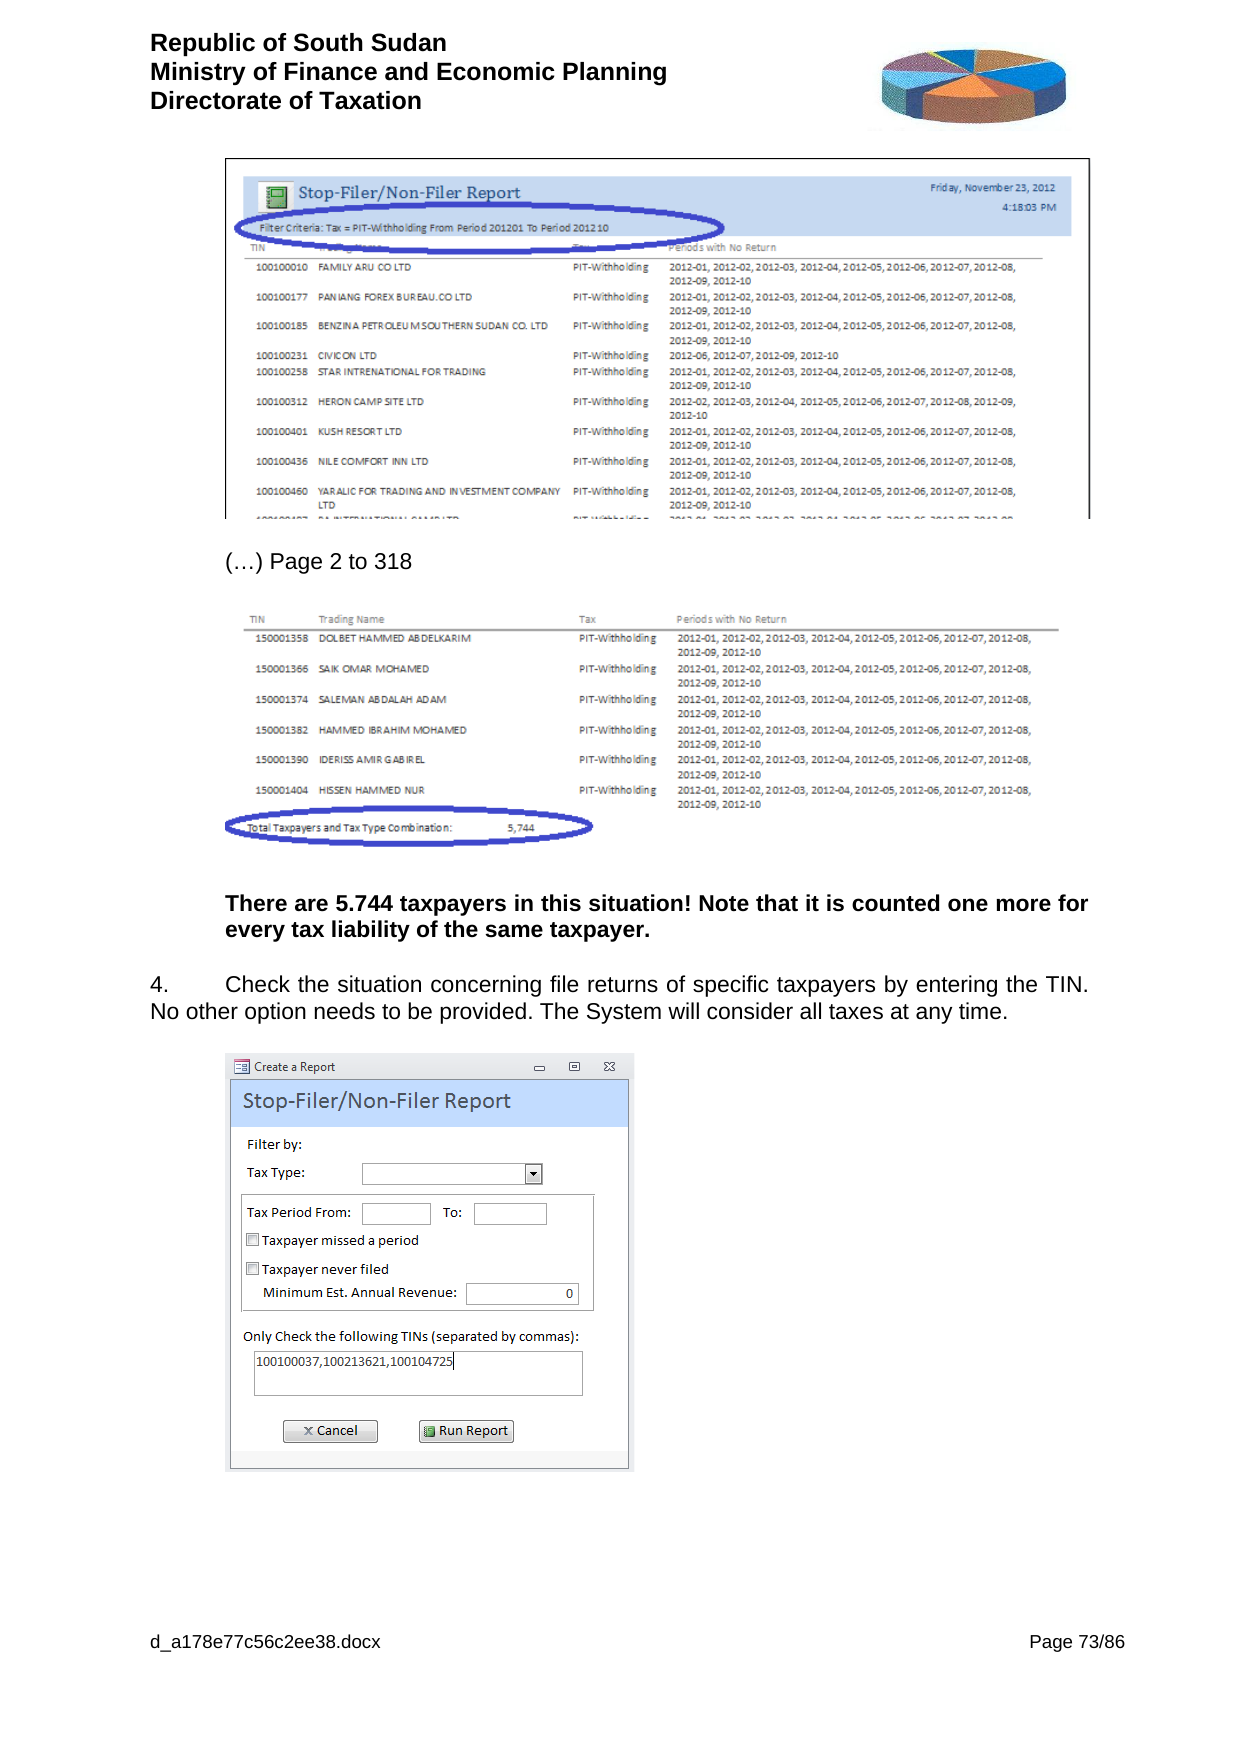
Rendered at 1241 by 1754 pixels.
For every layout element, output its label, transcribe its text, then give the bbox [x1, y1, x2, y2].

picture [225, 603, 1101, 861]
picture [867, 42, 1077, 136]
picture [225, 158, 1091, 519]
text (…) Page 2 to 318 [225, 548, 1090, 574]
text There are 5.744 taxpayers in this situation! Note that it is counted one more for every tax liability of the same taxpayer. [225, 889, 1090, 942]
picture [225, 1053, 635, 1472]
list Check the situation concerning file returns of specific taxpayers by entering the TIN. No other option needs to be provided. The System will consider all taxes at any time. [150, 971, 1090, 1024]
